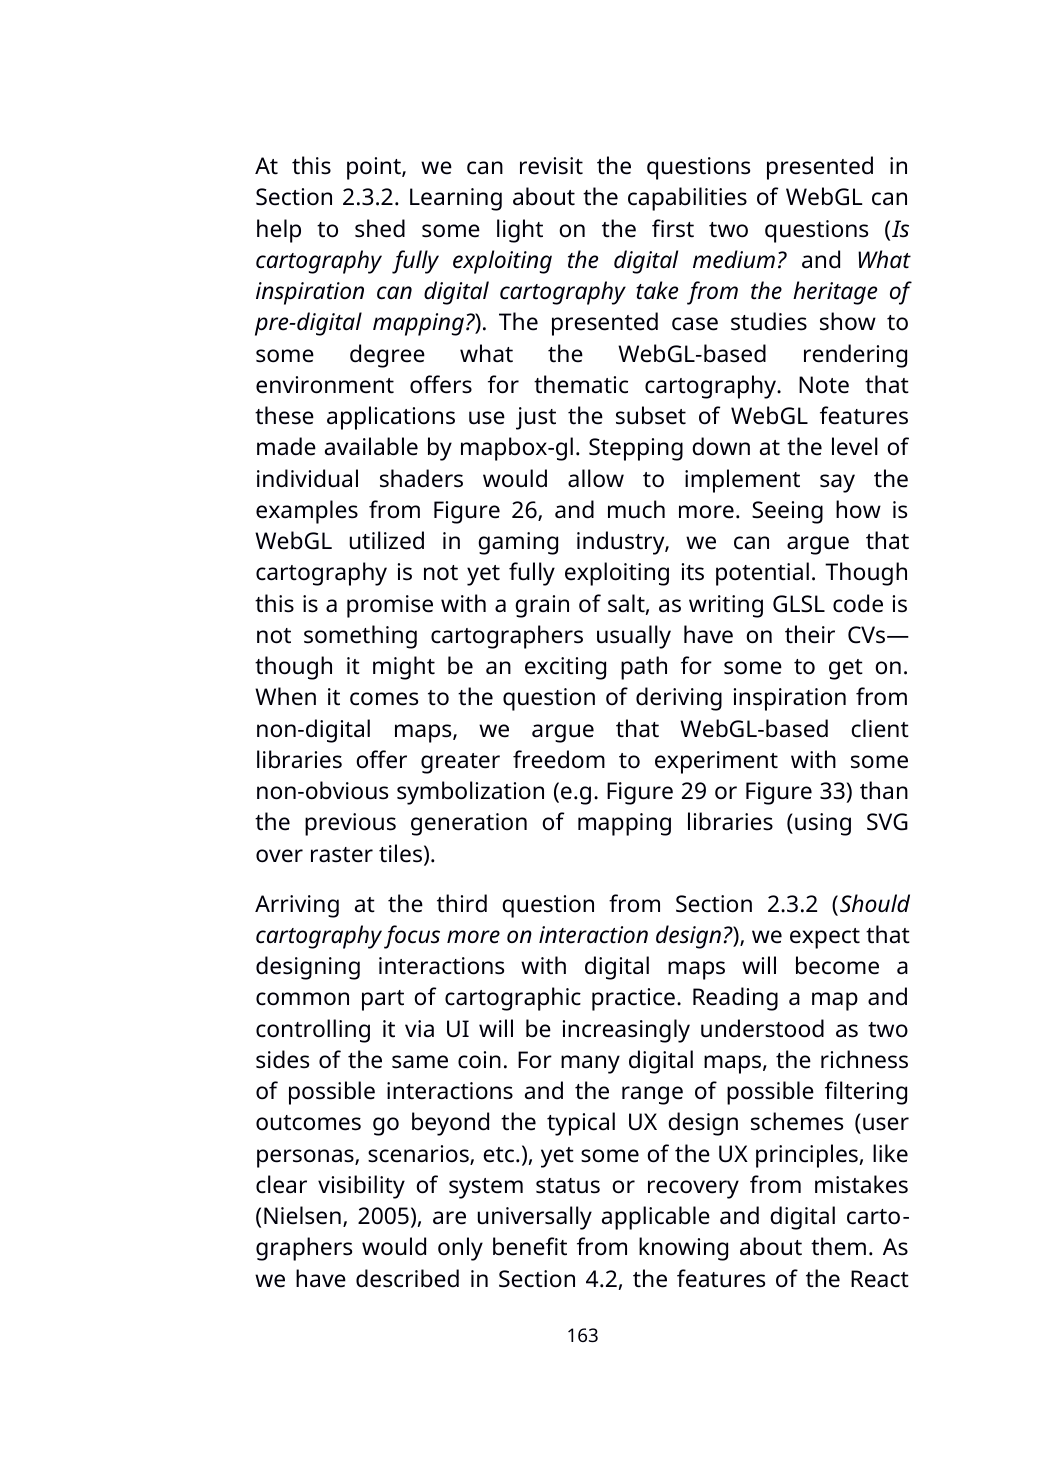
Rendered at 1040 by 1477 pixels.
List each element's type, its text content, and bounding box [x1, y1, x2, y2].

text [255, 887, 910, 1294]
text At this point, we can revisit the questions presented in Section 2.3.2. Learning about the capabilities of WebGL can help to shed some light on the first two questions (Is cartography fully exploiting the digital medium? and What inspiration can digital cartography take from the heritage of pre-digital mapping?). The presented case studies show to some degree what the WebGL-based rendering environment offers for thematic cartography. Note that these applications use just the subset of WebGL features made available by mapbox-gl. Stepping down at the level of individual shaders would allow to implement say the examples from Figure 26, and much more. Seeing how is WebGL utilized in gaming industry, we can argue that cartography is not yet fully exploiting its potential. Though this is a promise with a grain of salt, as writing GLSL code is not something cartographers usually have on their CVs—though it might be an exciting path for some to get on. When it comes to the question of deriving inspiration from non-digital maps, we argue that WebGL-based client libraries offer greater freedom to experiment with some non-obvious symbolization (e.g. Figure 29 or Figure 33) than the previous generation of mapping libraries (using SVG over raster tiles). [255, 150, 910, 869]
